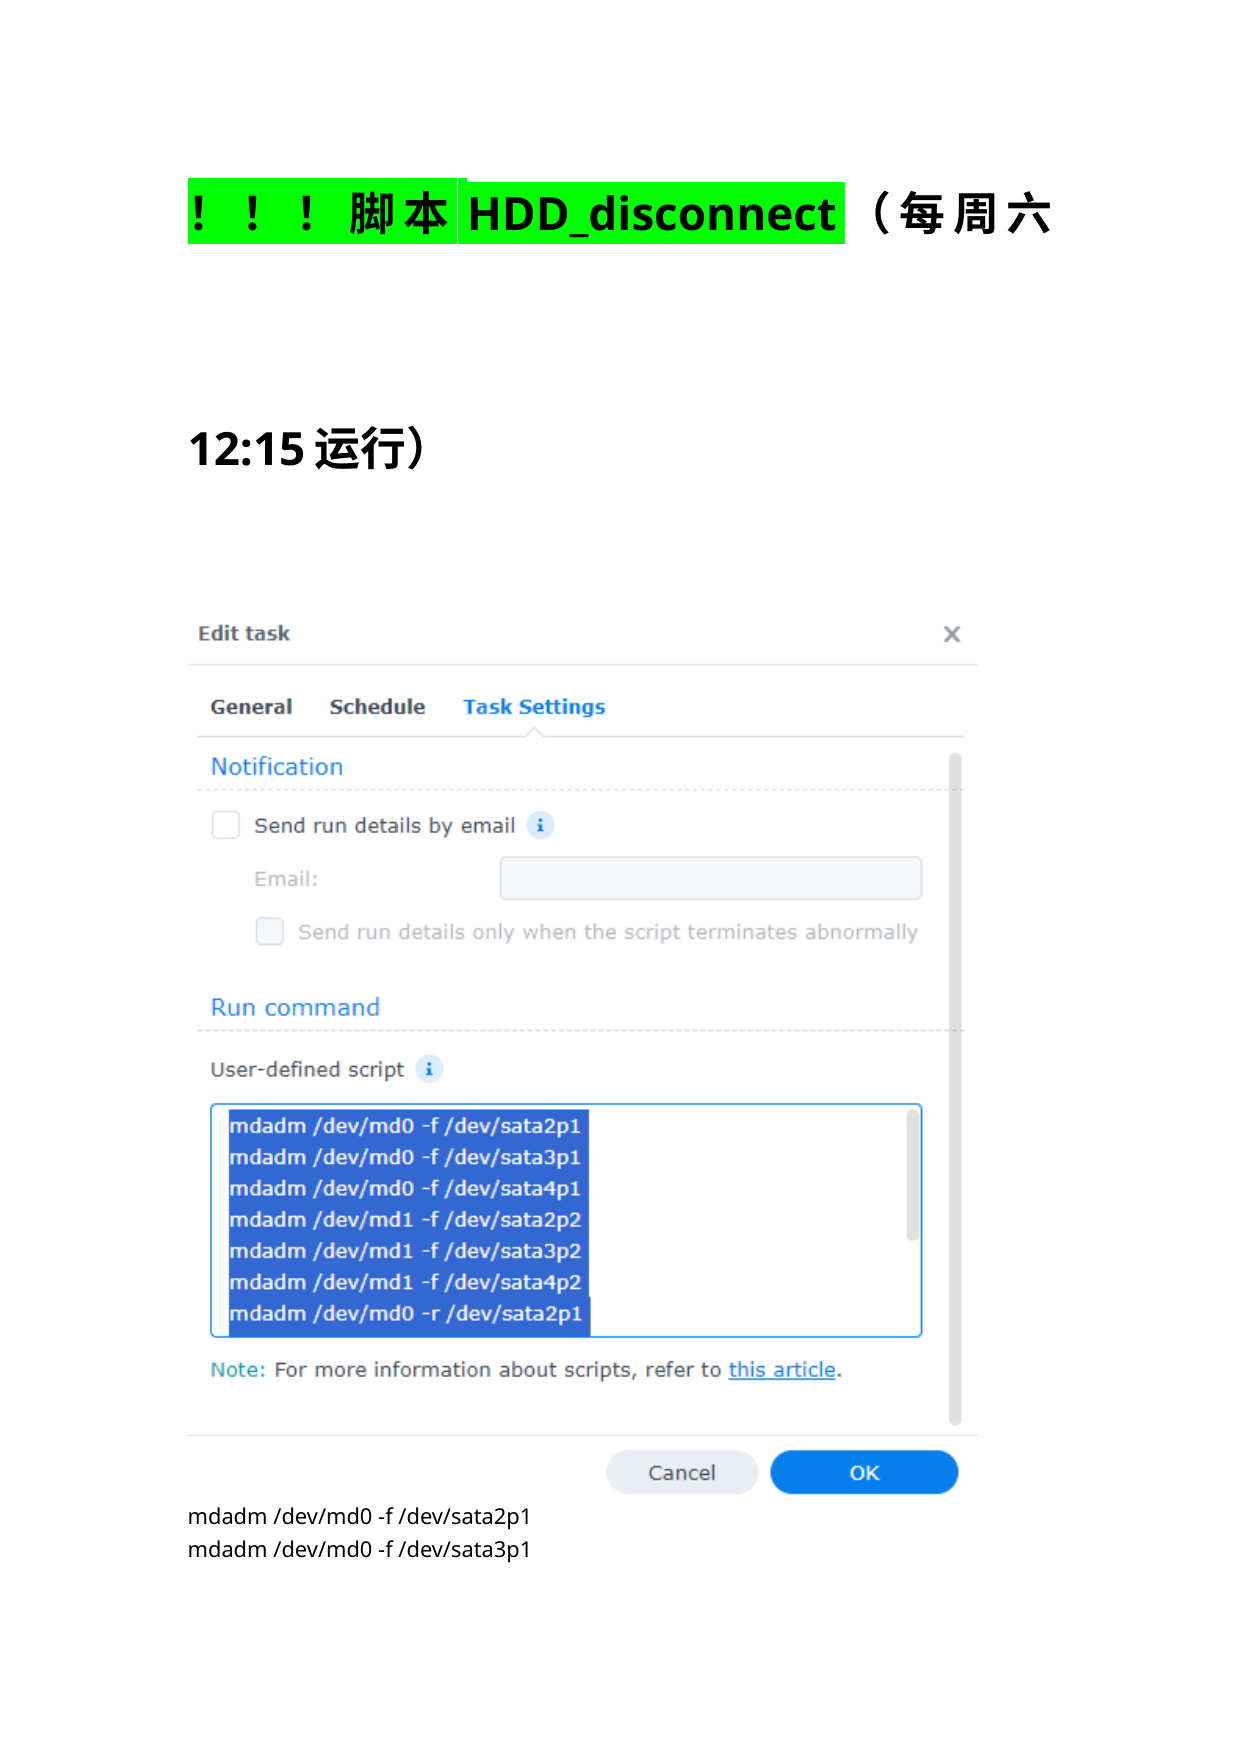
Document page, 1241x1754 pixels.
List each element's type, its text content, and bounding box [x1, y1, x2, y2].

text mdadm /dev/md0 -f /dev/sata3p1 [187, 1532, 1053, 1565]
text mdadm /dev/md0 -f /dev/sata2p1 [187, 1500, 1053, 1532]
subtitle ！！！脚本HDD_disconnect（每周六12:15运行） [187, 162, 1053, 494]
picture [187, 622, 978, 1499]
